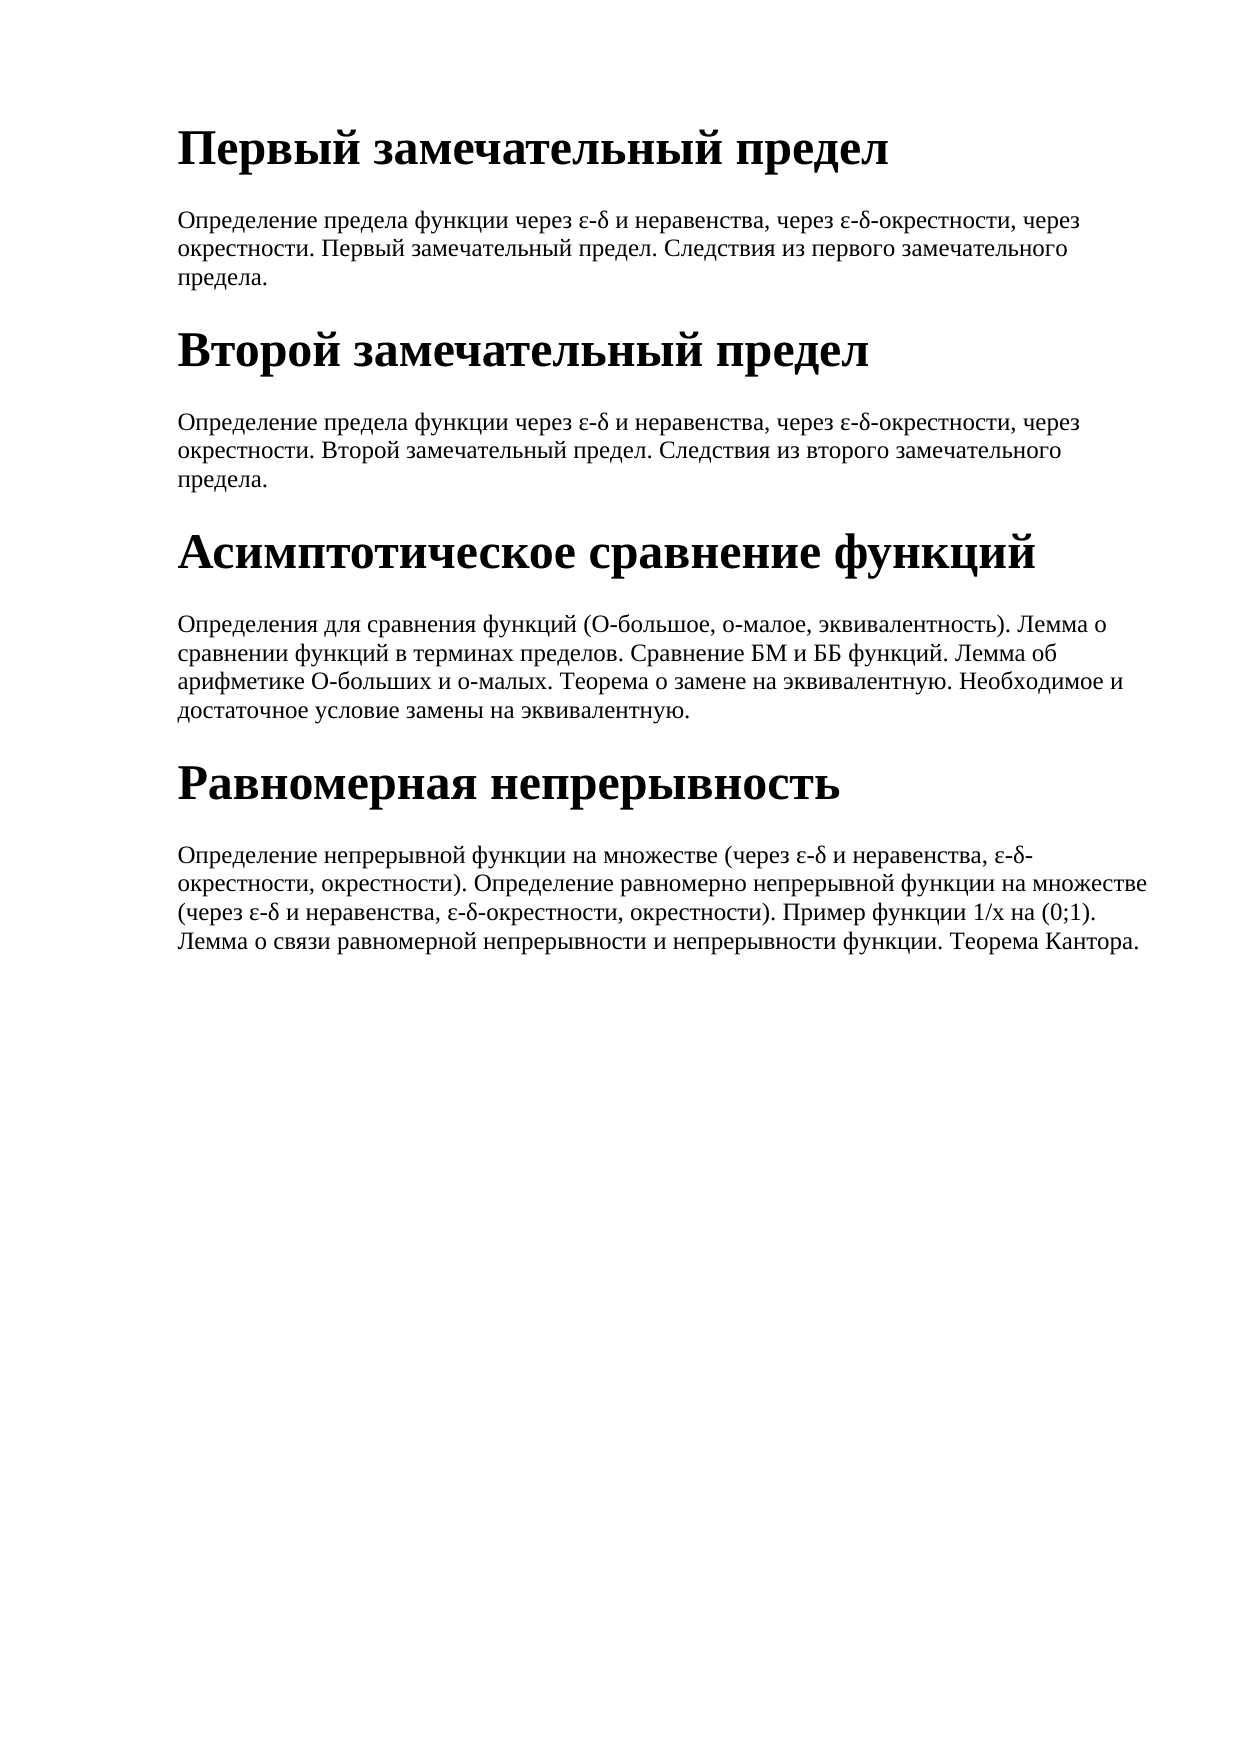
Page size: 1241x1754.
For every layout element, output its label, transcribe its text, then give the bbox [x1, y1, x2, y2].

text Второй замечательный предел [177, 320, 1152, 378]
text Первый замечательный предел [177, 118, 1152, 176]
text Асимптотическое сравнение функций [177, 522, 1152, 580]
text Определение предела функции через ε-δ и неравенства, через ε-δ-окрестности, через окрестности. Первый замечательный предел. Следствия из первого замечательного предела. [177, 205, 1152, 291]
text Определение непрерывной функции на множестве (через ε-δ и неравенства, ε-δ-окрестности, окрестности). Определение равномерно непрерывной функции на множестве (через ε-δ и неравенства, ε-δ-окрестности, окрестности). Пример функции 1/x на (0;1). Лемма о связи равномерной непрерывности и непрерывности функции. Теорема Кантора. [177, 840, 1152, 955]
text Определение предела функции через ε-δ и неравенства, через ε-δ-окрестности, через окрестности. Второй замечательный предел. Следствия из второго замечательного предела. [177, 407, 1152, 493]
text Определения для сравнения функций (О-большое, о-малое, эквивалентность). Лемма о сравнении функций в терминах пределов. Сравнение БМ и ББ функций. Лемма об арифметике О-больших и о-малых. Теорема о замене на эквивалентную. Необходимое и достаточное условие замены на эквивалентную. [177, 609, 1152, 724]
text Равномерная непрерывность [177, 753, 1152, 811]
